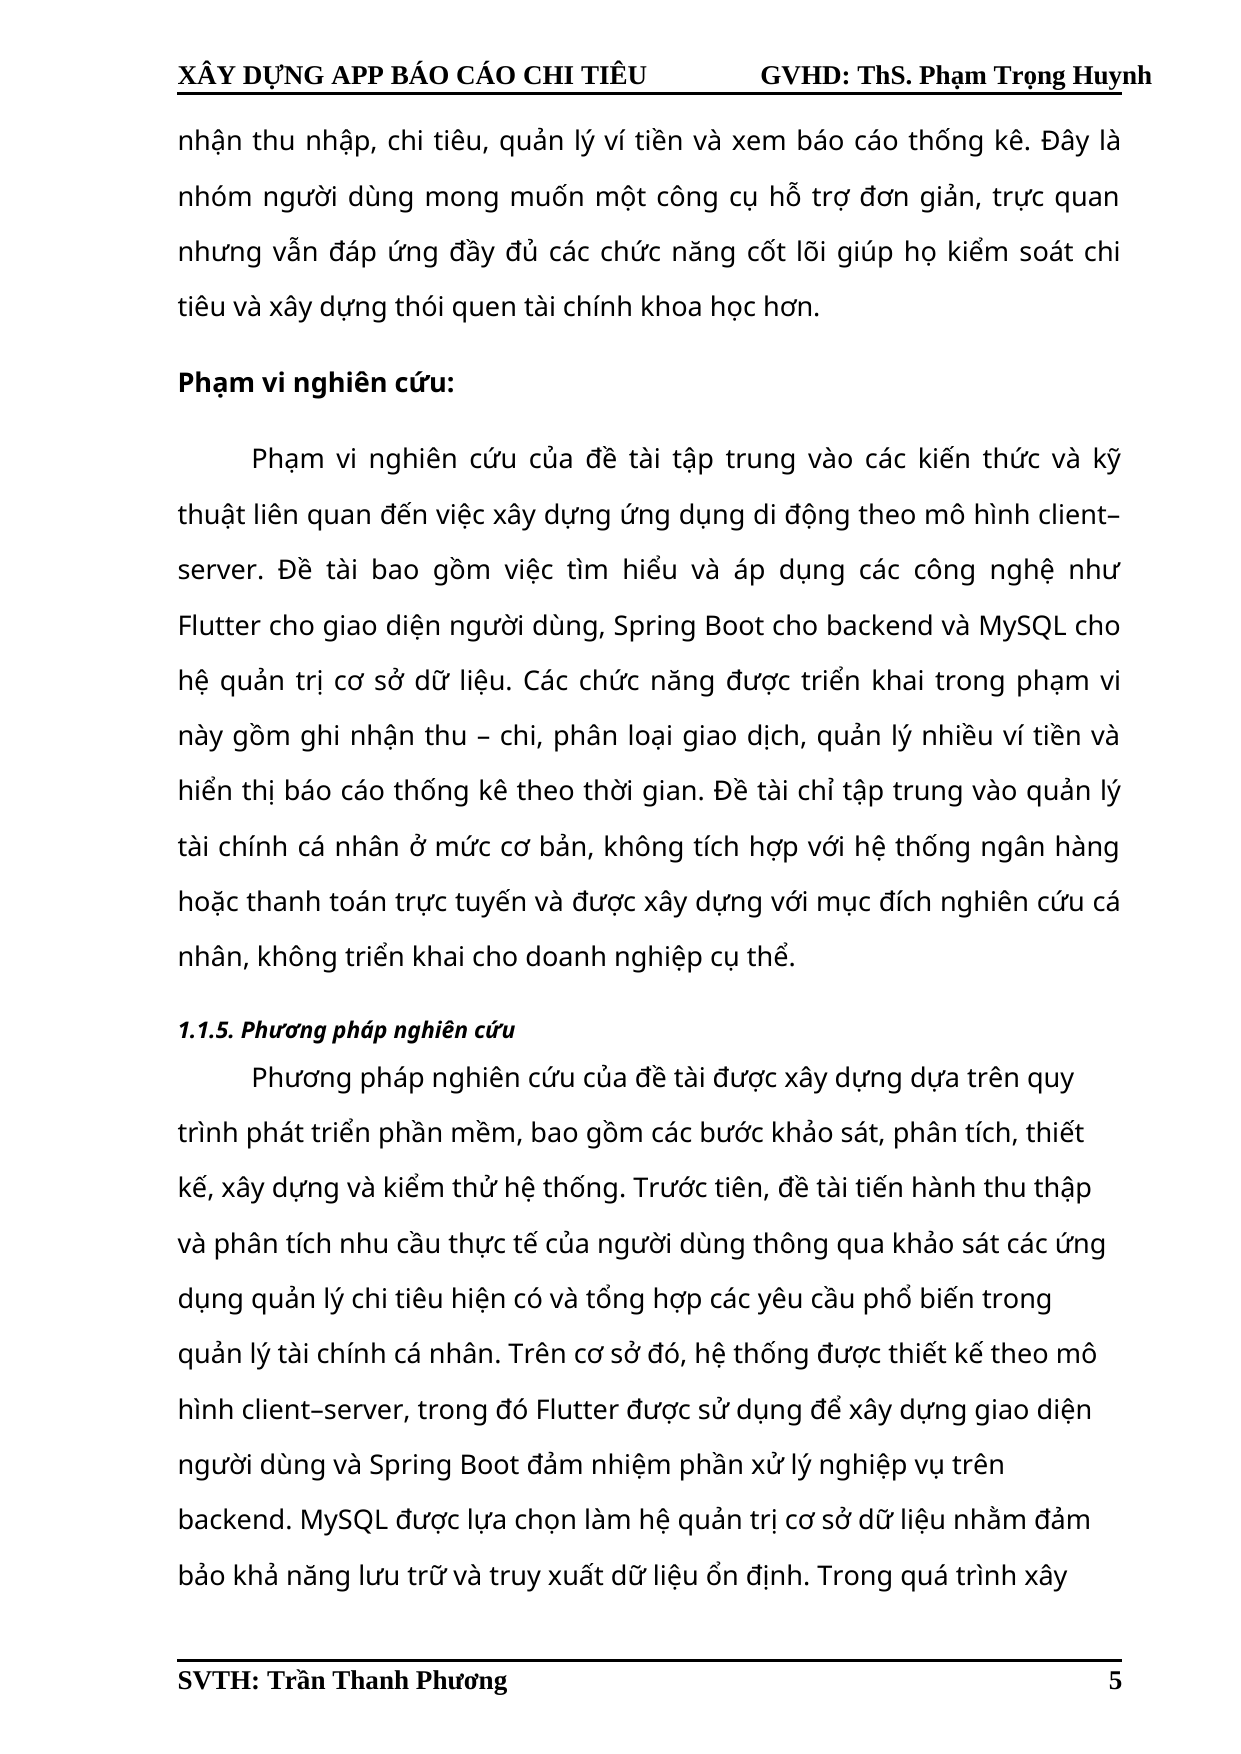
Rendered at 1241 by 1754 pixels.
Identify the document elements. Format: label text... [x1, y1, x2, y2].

text Phạm vi nghiên cứu: [177, 364, 1122, 401]
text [177, 122, 1122, 324]
text Phạm vi nghiên cứu của đề tài tập trung vào các kiến thức và kỹ thuật liên quan đến việc xây dựng ứng dụng di động theo mô hình client–server. Đề tài bao gồm việc tìm hiểu và áp dụng các công nghệ như Flutter cho giao diện người dùng, Spring Boot cho backend và MySQL cho hệ quản trị cơ sở dữ liệu. Các chức năng được triển khai trong phạm vi này gồm ghi nhận thu – chi, phân loại giao dịch, quản lý nhiều ví tiền và hiển thị báo cáo thống kê theo thời gian. Đề tài chỉ tập trung vào quản lý tài chính cá nhân ở mức cơ bản, không tích hợp với hệ thống ngân hàng hoặc thanh toán trực tuyến và được xây dựng với mục đích nghiên cứu cá nhân, không triển khai cho doanh nghiệp cụ thể. [177, 440, 1122, 975]
subtitle 1.1.5. Phương pháp nghiên cứu [177, 1014, 1122, 1045]
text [177, 1058, 1122, 1593]
